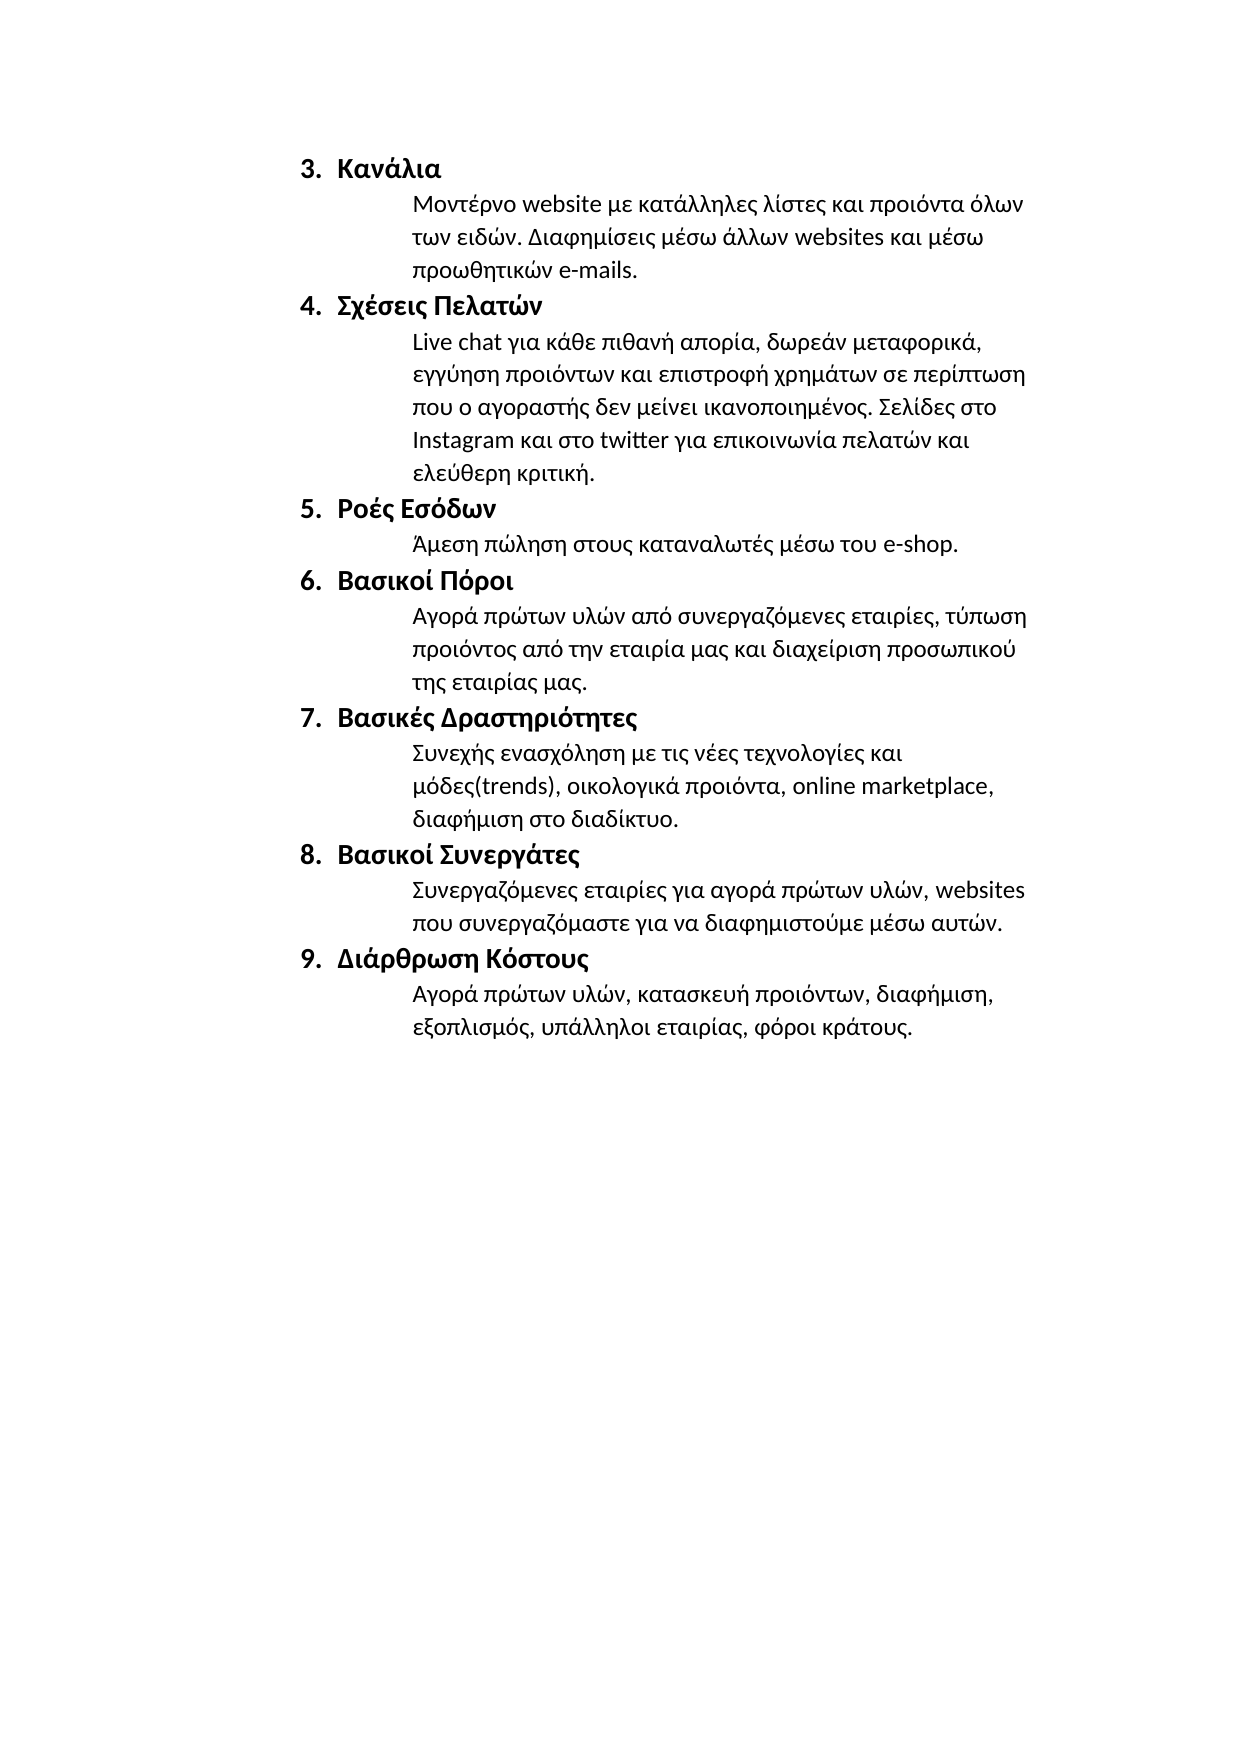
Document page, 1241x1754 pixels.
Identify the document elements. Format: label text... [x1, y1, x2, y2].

list Live chat για κάθε πιθανή απορία, δωρεάν μεταφορικά, εγγύηση προιόντων και επιστροφή χρημάτων σε περίπτωση που ο αγοραστής δεν μείνει ικανοποιημένος. Σελίδες στο Instagram και στο twitter για επικοινωνία πελατών και ελεύθερη κριτική. [412, 326, 1053, 488]
list Κανάλια [300, 150, 1053, 186]
list Ροές Εσόδων [300, 490, 1053, 526]
list Σχέσεις Πελατών [300, 287, 1053, 323]
list Βασικοί Πόροι [300, 562, 1053, 597]
list Βασικές Δραστηριότητες [300, 699, 1053, 734]
list Μοντέρνο website με κατάλληλες λίστες και προιόντα όλων των ειδών. Διαφημίσεις μέσω άλλων websites και μέσω προωθητικών e-mails. [412, 188, 1053, 285]
list Βασικοί Συνεργάτες [300, 836, 1053, 872]
list Διάρθρωση Κόστους [300, 940, 1053, 976]
list Συνεχής ενασχόληση με τις νέες τεχνολογίες και μόδες(trends), οικολογικά προιόντα, online marketplace, διαφήμιση στο διαδίκτυο. [412, 737, 1053, 833]
list Συνεργαζόμενες εταιρίες για αγορά πρώτων υλών, websites που συνεργαζόμαστε για να διαφημιστούμε μέσω αυτών. [412, 874, 1053, 938]
list Αγορά πρώτων υλών από συνεργαζόμενες εταιρίες, τύπωση προιόντος από την εταιρία μας και διαχείριση προσωπικού της εταιρίας μας. [412, 600, 1053, 696]
list Αγορά πρώτων υλών, κατασκευή προιόντων, διαφήμιση, εξοπλισμός, υπάλληλοι εταιρίας, φόροι κράτους. [412, 979, 1053, 1042]
list Άμεση πώληση στους καταναλωτές μέσω του e-shop. [412, 529, 1053, 559]
